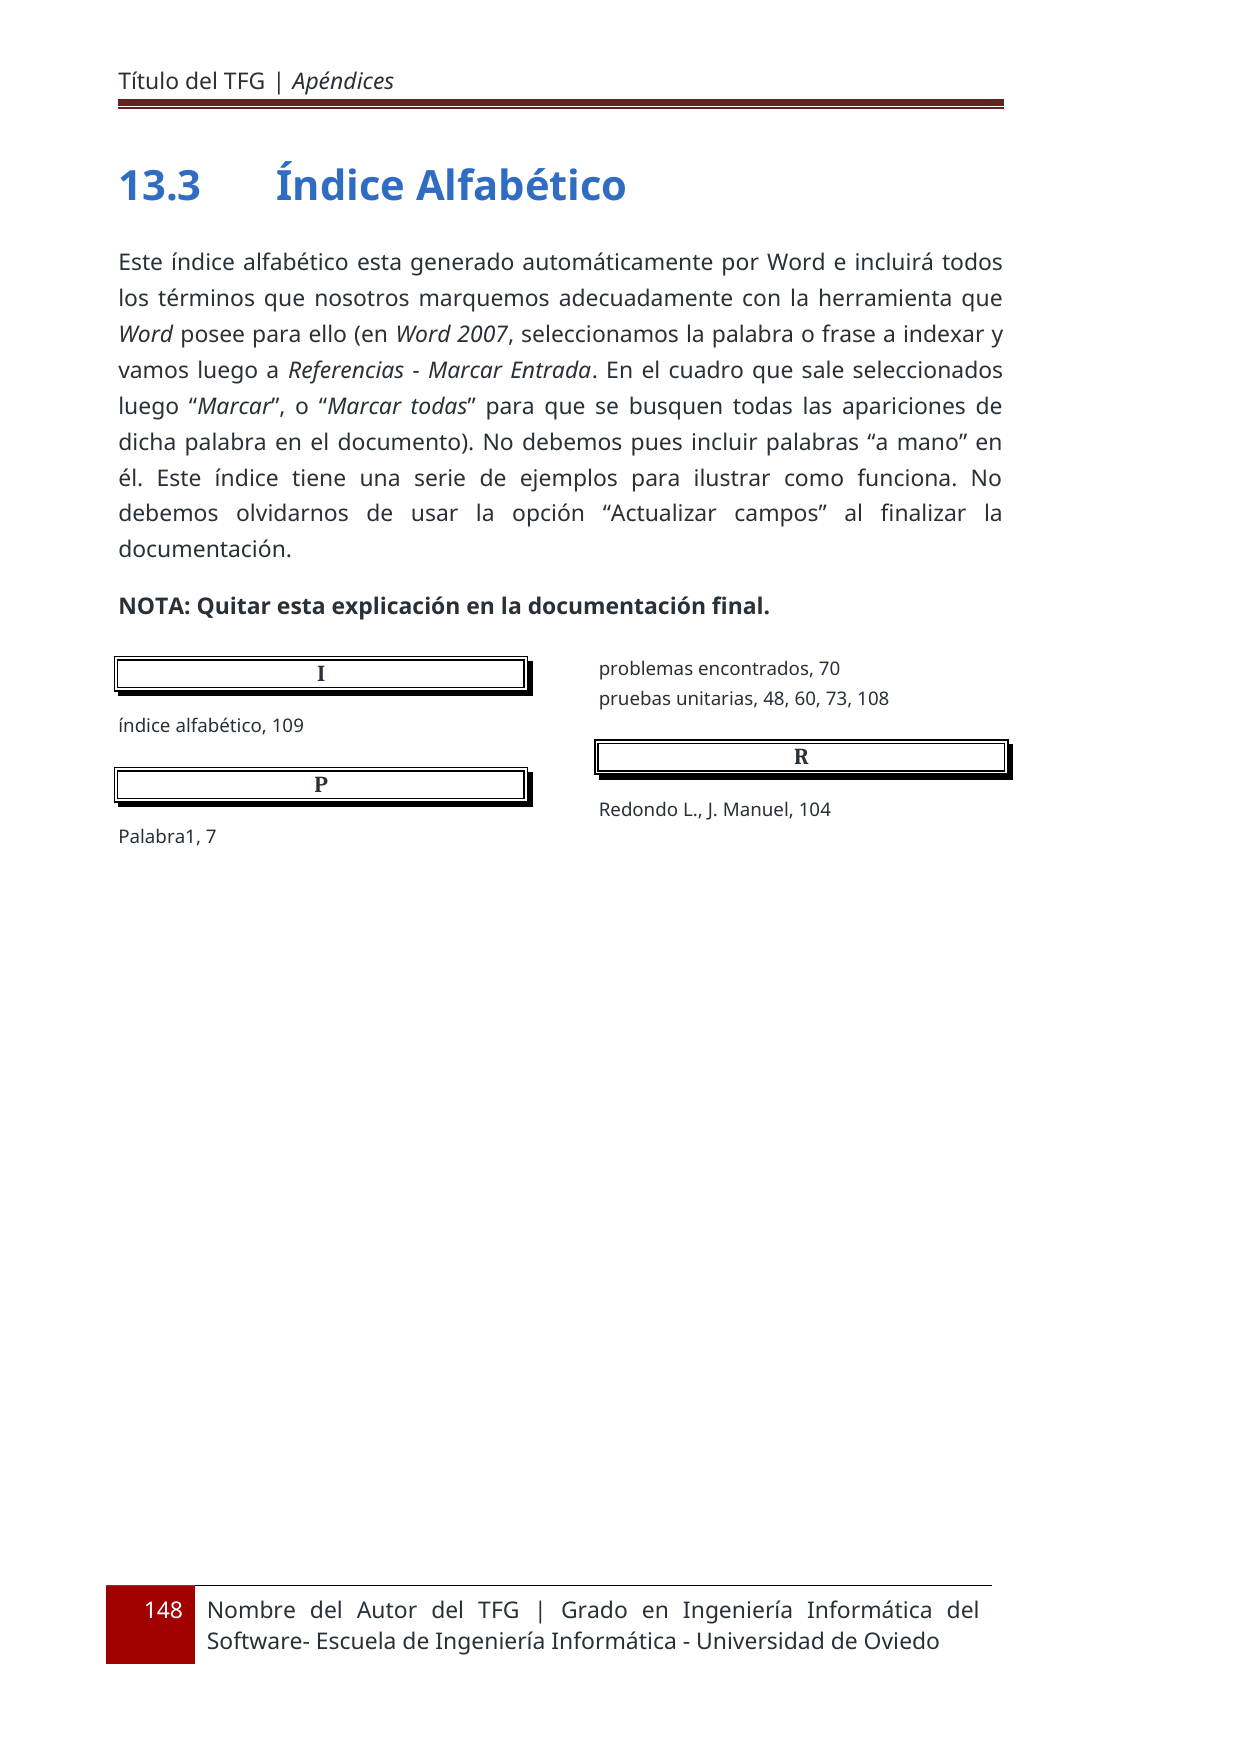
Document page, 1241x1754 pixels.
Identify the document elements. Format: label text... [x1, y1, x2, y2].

text pruebas unitarias, 48, 60, 73, 108 [598, 685, 1004, 711]
text problemas encontrados, 70 [598, 656, 1004, 681]
text Redondo L., J. Manuel, 104 [598, 796, 1004, 822]
text índice alfabético, 109 [118, 712, 523, 738]
text Este índice alfabético esta generado automáticamente por Word e incluirá todos los términos que nosotros marquemos adecuadamente con la herramienta que Word posee para ello (en Word 2007, seleccionamos la palabra o frase a indexar y vamos luego a Referencias - Marcar Entrada. En el cuadro que sale seleccionados luego “Marcar”, o “Marcar todas” para que se busquen todas las apariciones de dicha palabra en el documento). No debemos pues incluir palabras “a mano” en él. Este índice tiene una serie de ejemplos para ilustrar como funciona. No debemos olvidarnos de usar la opción “Actualizar campos” al finalizar la documentación. [118, 246, 1004, 564]
text NOTA: Quitar esta explicación en la documentación final. [118, 590, 1004, 621]
subtitle Índice Alfabético [118, 156, 1004, 212]
text Palabra1, 7 [118, 823, 523, 849]
